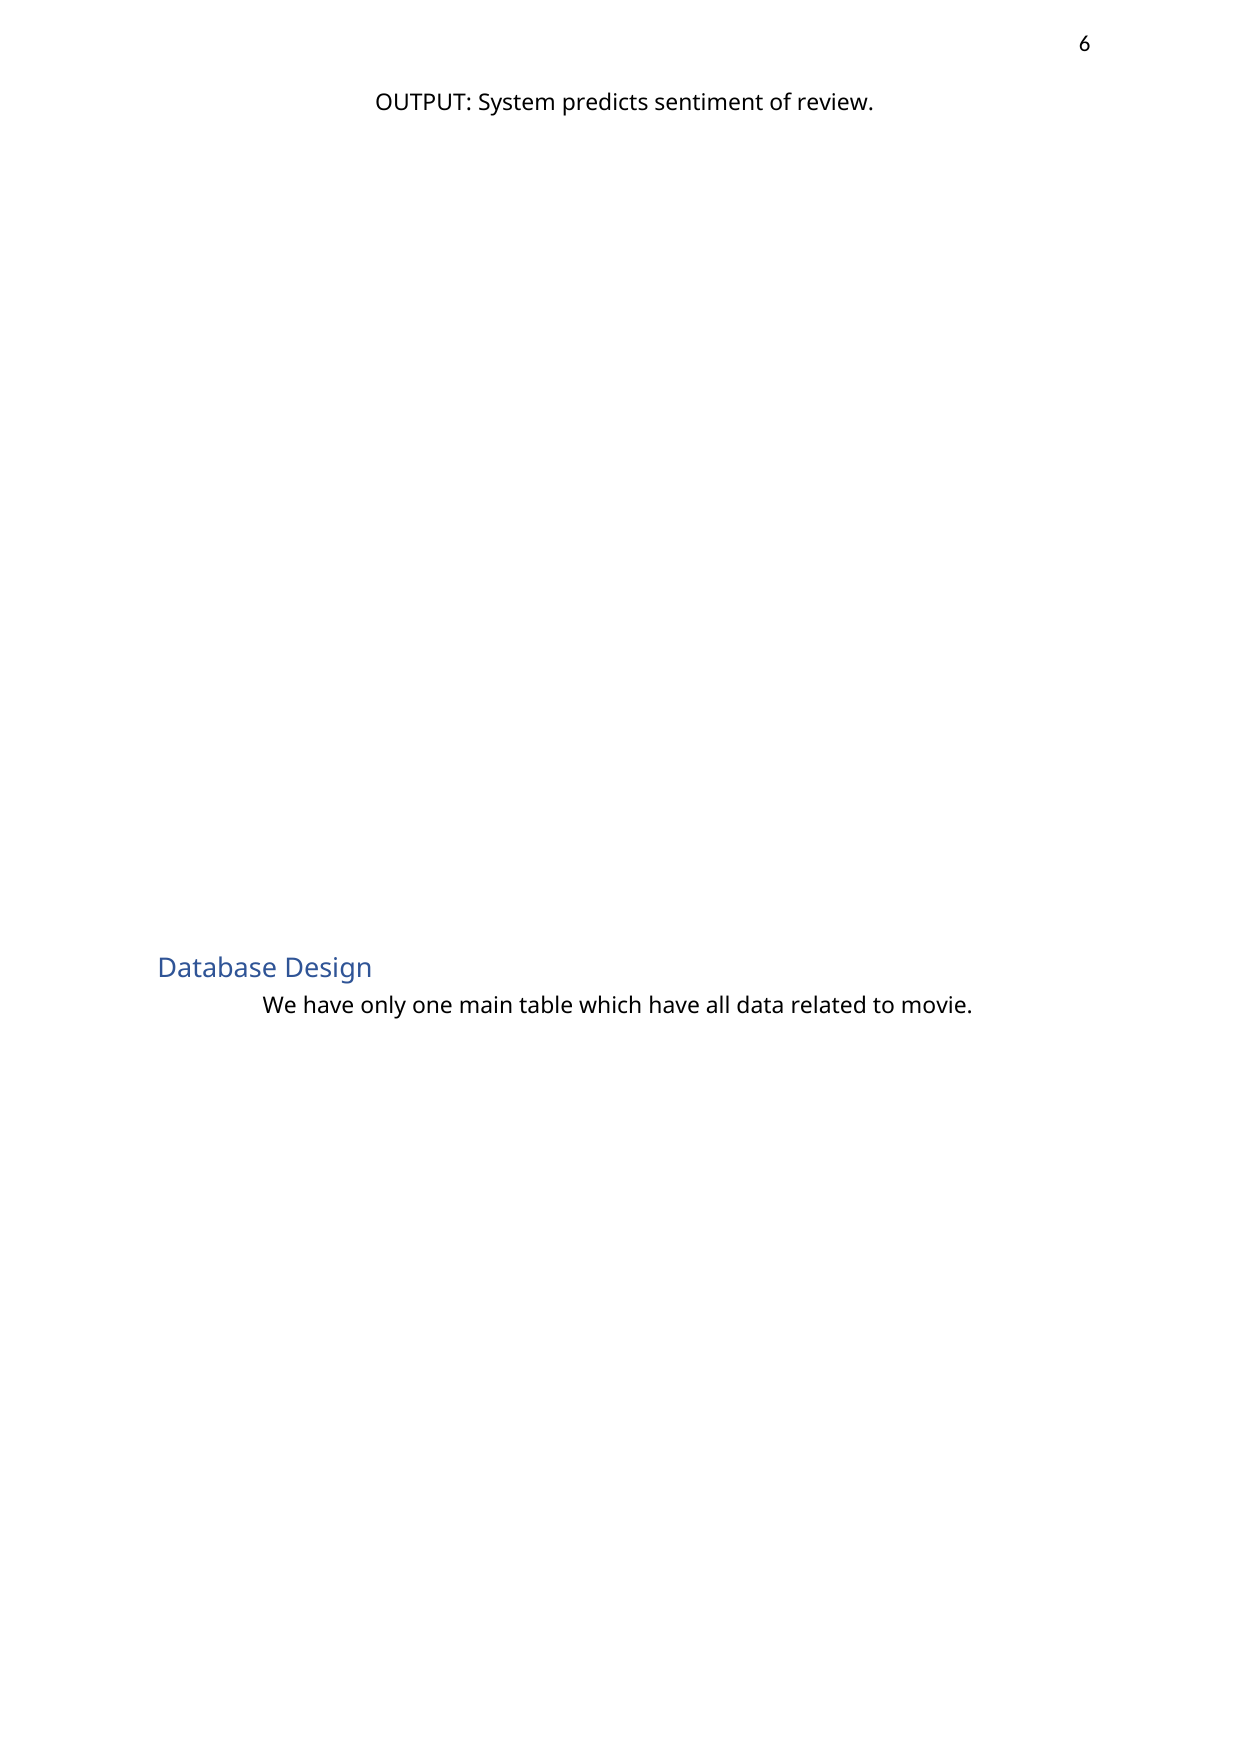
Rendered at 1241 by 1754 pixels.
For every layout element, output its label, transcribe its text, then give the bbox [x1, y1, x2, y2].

subtitle Database Design [150, 949, 1090, 986]
text OUTPUT: System predicts sentiment of review. [150, 86, 1090, 117]
list We have only one main table which have all data related to movie. [262, 989, 1090, 1020]
